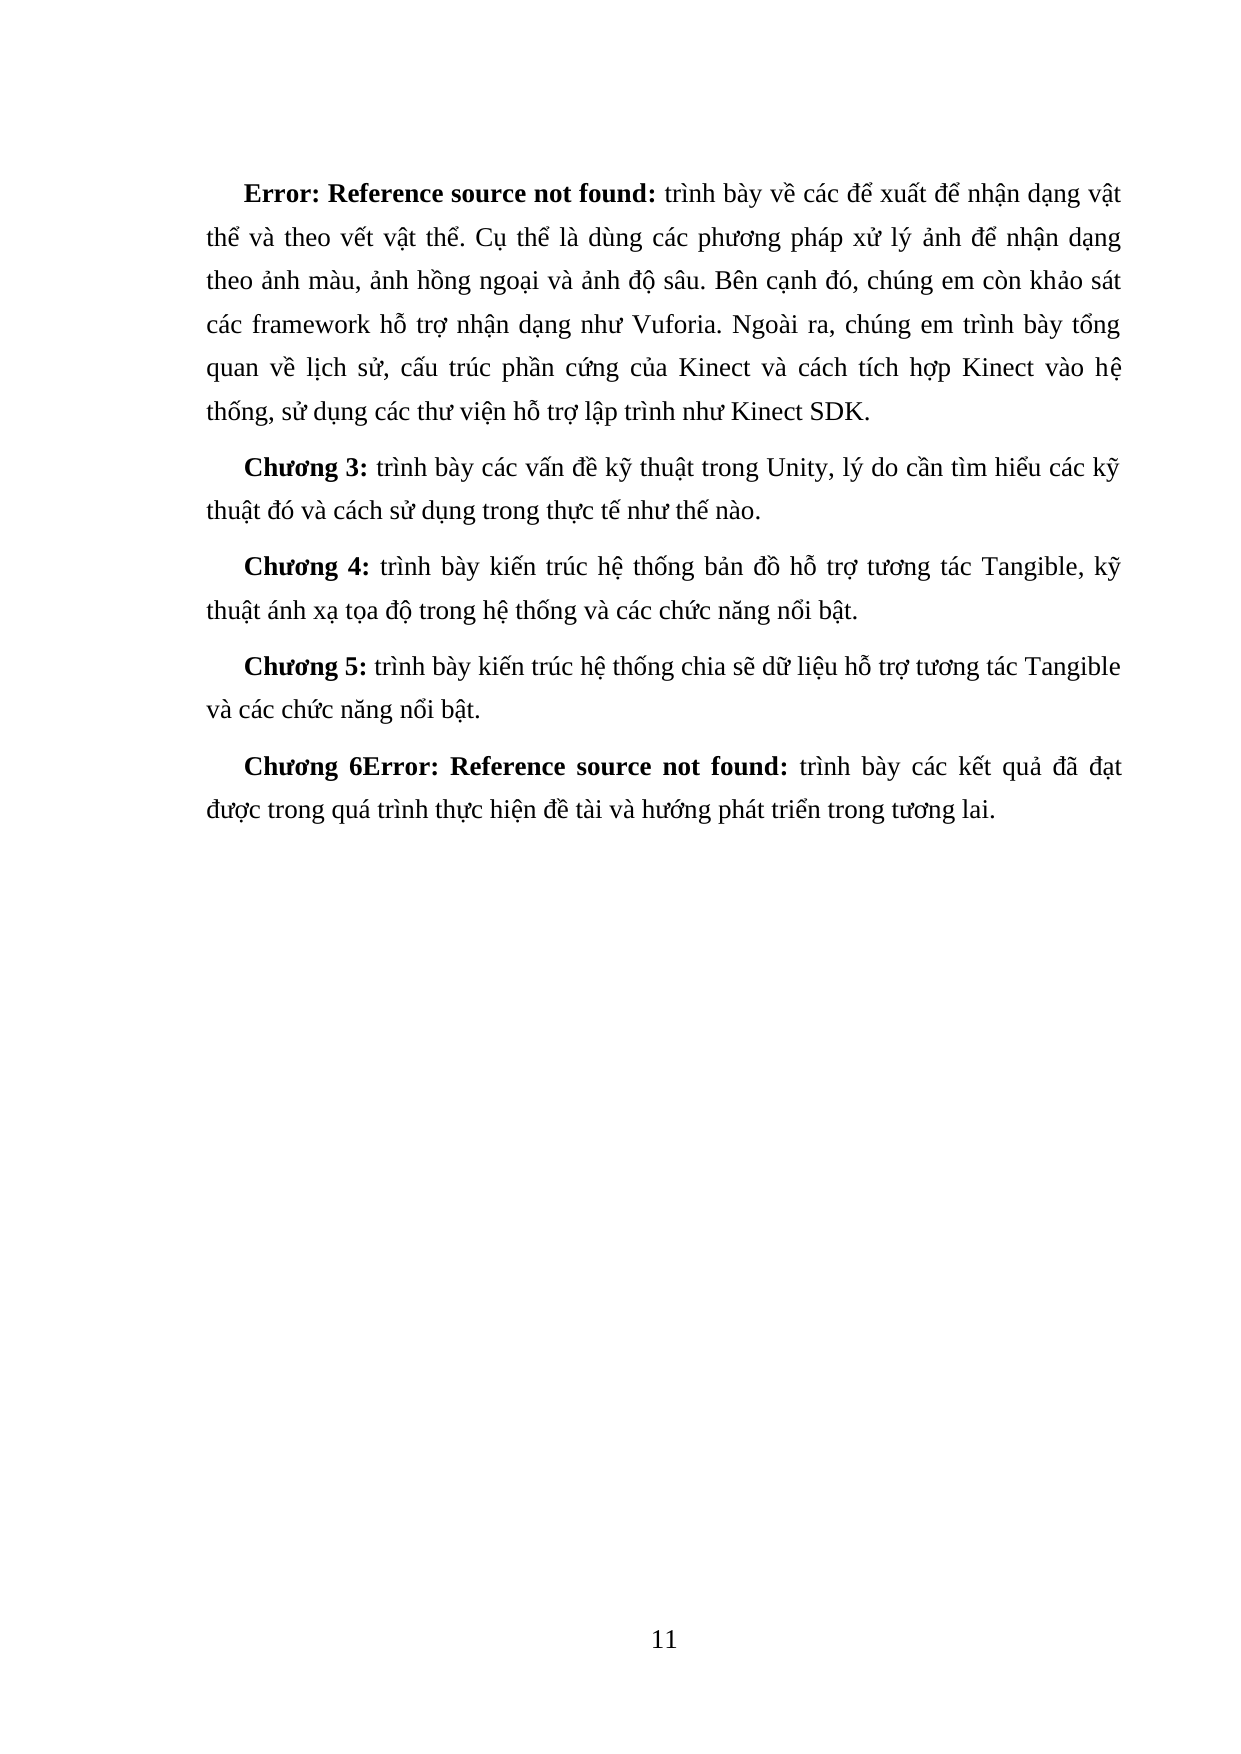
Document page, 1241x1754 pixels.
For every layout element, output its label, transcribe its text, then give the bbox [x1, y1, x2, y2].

text Chương 3: trình bày các vấn đề kỹ thuật trong Unity, lý do cần tìm hiểu các kỹ thuật đó và cách sử dụng trong thực tế như thế nào. [206, 451, 1122, 526]
text Chương 5: trình bày kiến trúc hệ thống chia sẽ dữ liệu hỗ trợ tương tác Tangible và các chức năng nổi bật. [206, 650, 1122, 725]
text Chương 4: trình bày kiến trúc hệ thống bản đồ hỗ trợ tương tác Tangible, kỹ thuật ánh xạ tọa độ trong hệ thống và các chức năng nổi bật. [206, 551, 1122, 625]
